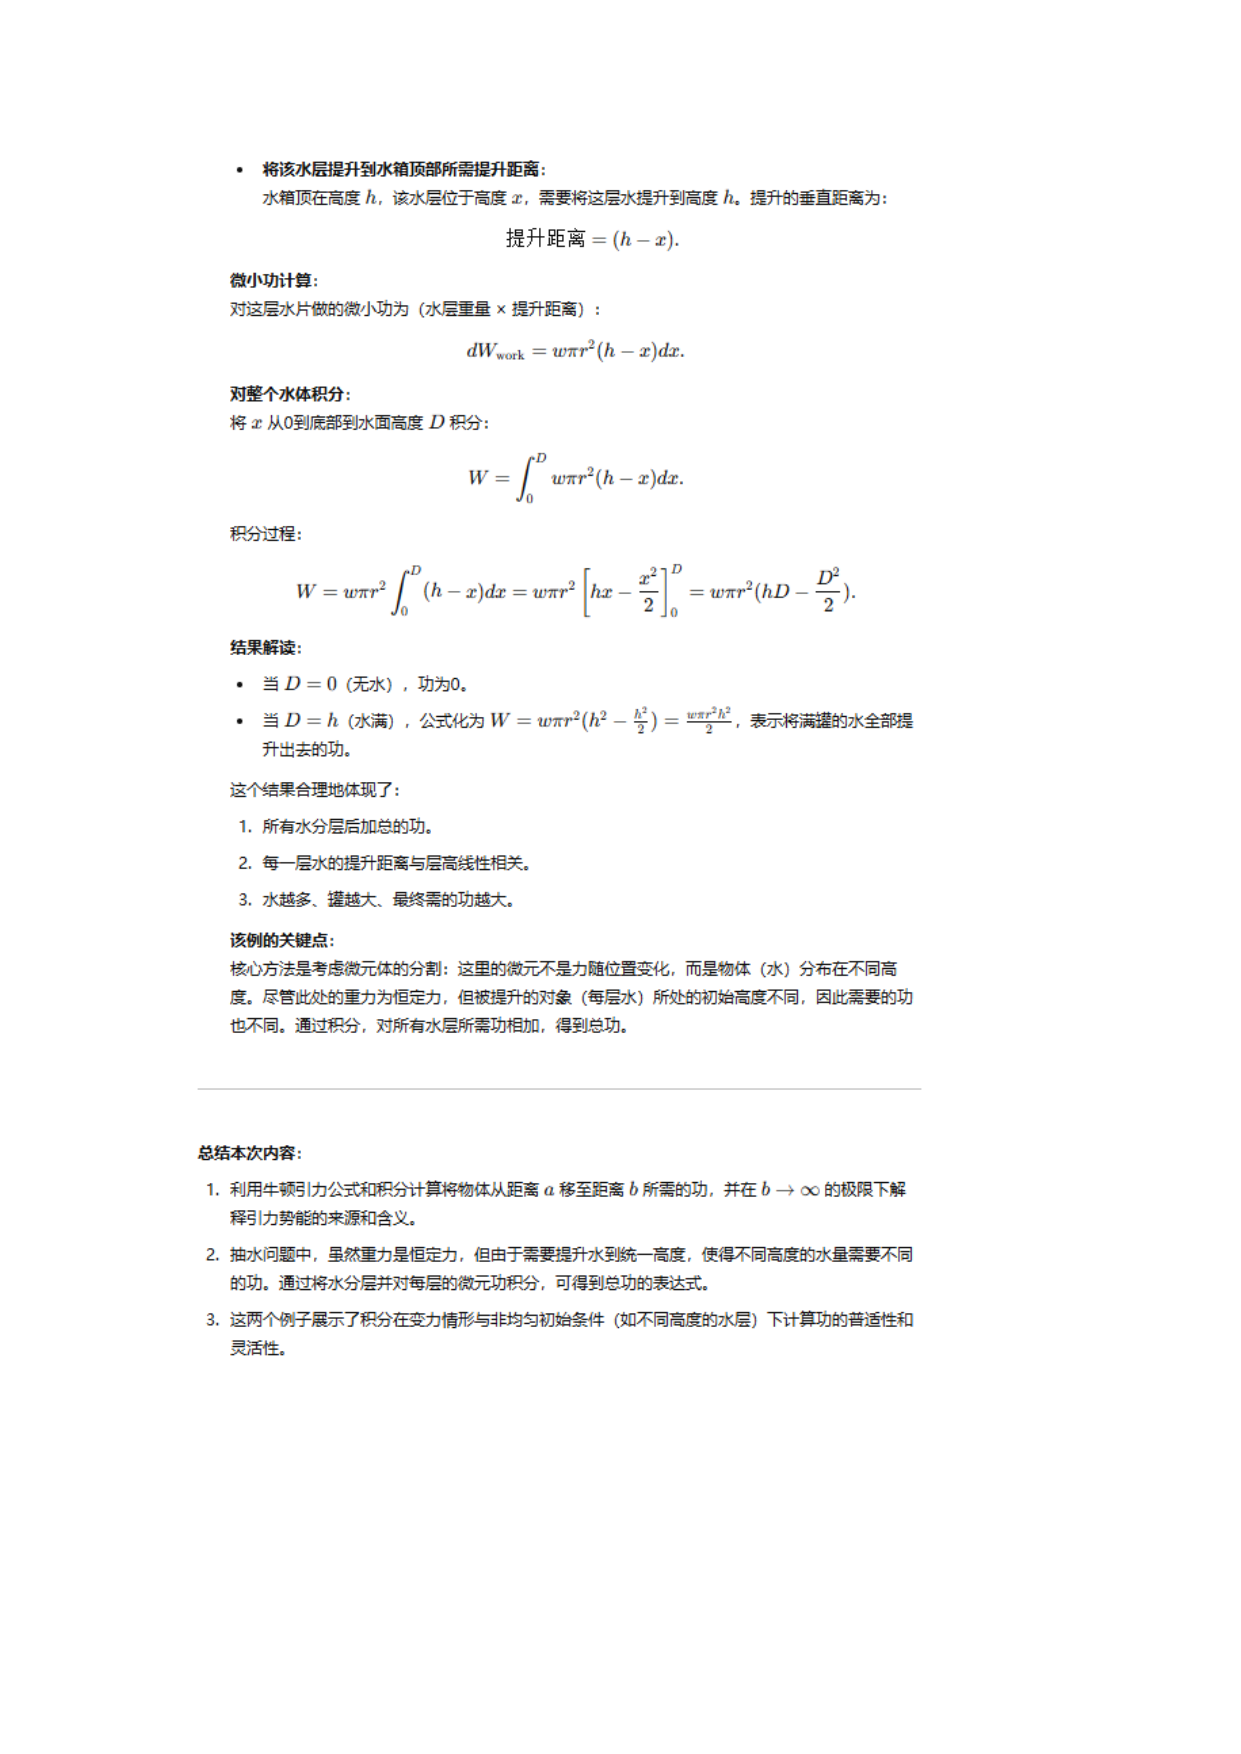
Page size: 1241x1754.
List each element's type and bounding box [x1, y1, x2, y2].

picture [187, 152, 1053, 1369]
